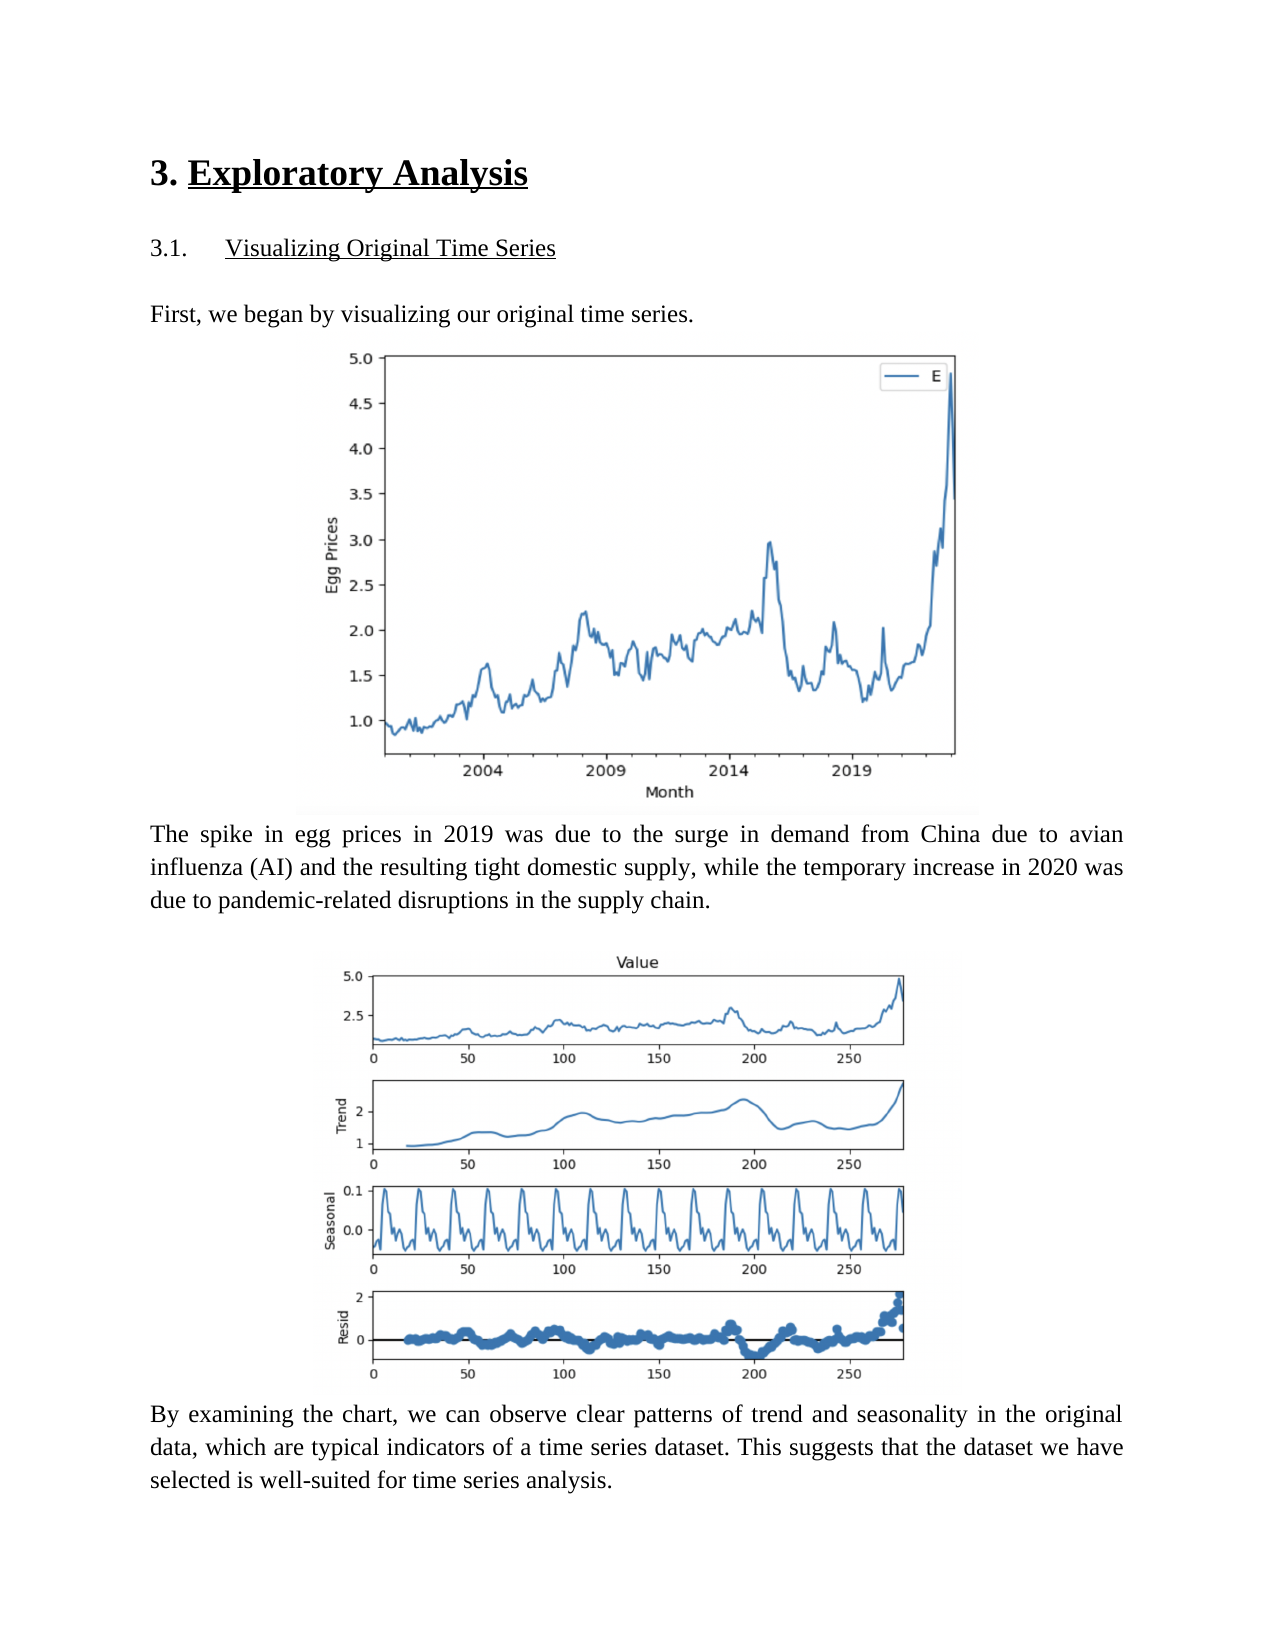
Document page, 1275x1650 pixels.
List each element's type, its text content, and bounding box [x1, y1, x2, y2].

subtitle Exploratory Analysis [150, 150, 1125, 193]
text First, we began by visualizing our original time series. [150, 299, 1125, 327]
text The spike in egg prices in 2019 was due to the surge in demand from China due to avian influenza (AI) and the resulting tight domestic supply, while the temporary increase in 2020 was due to pandemic-related disruptions in the supply chain. [150, 819, 1125, 914]
picture [296, 331, 979, 815]
subtitle Visualizing Original Time Series [150, 233, 1125, 261]
text By examining the chart, we can observe clear patterns of trend and seasonality in the original data, which are typical indicators of a time series dataset. This suggests that the dataset we have selected is well-suited for time series analysis. [150, 1399, 1125, 1493]
picture [313, 951, 962, 1395]
